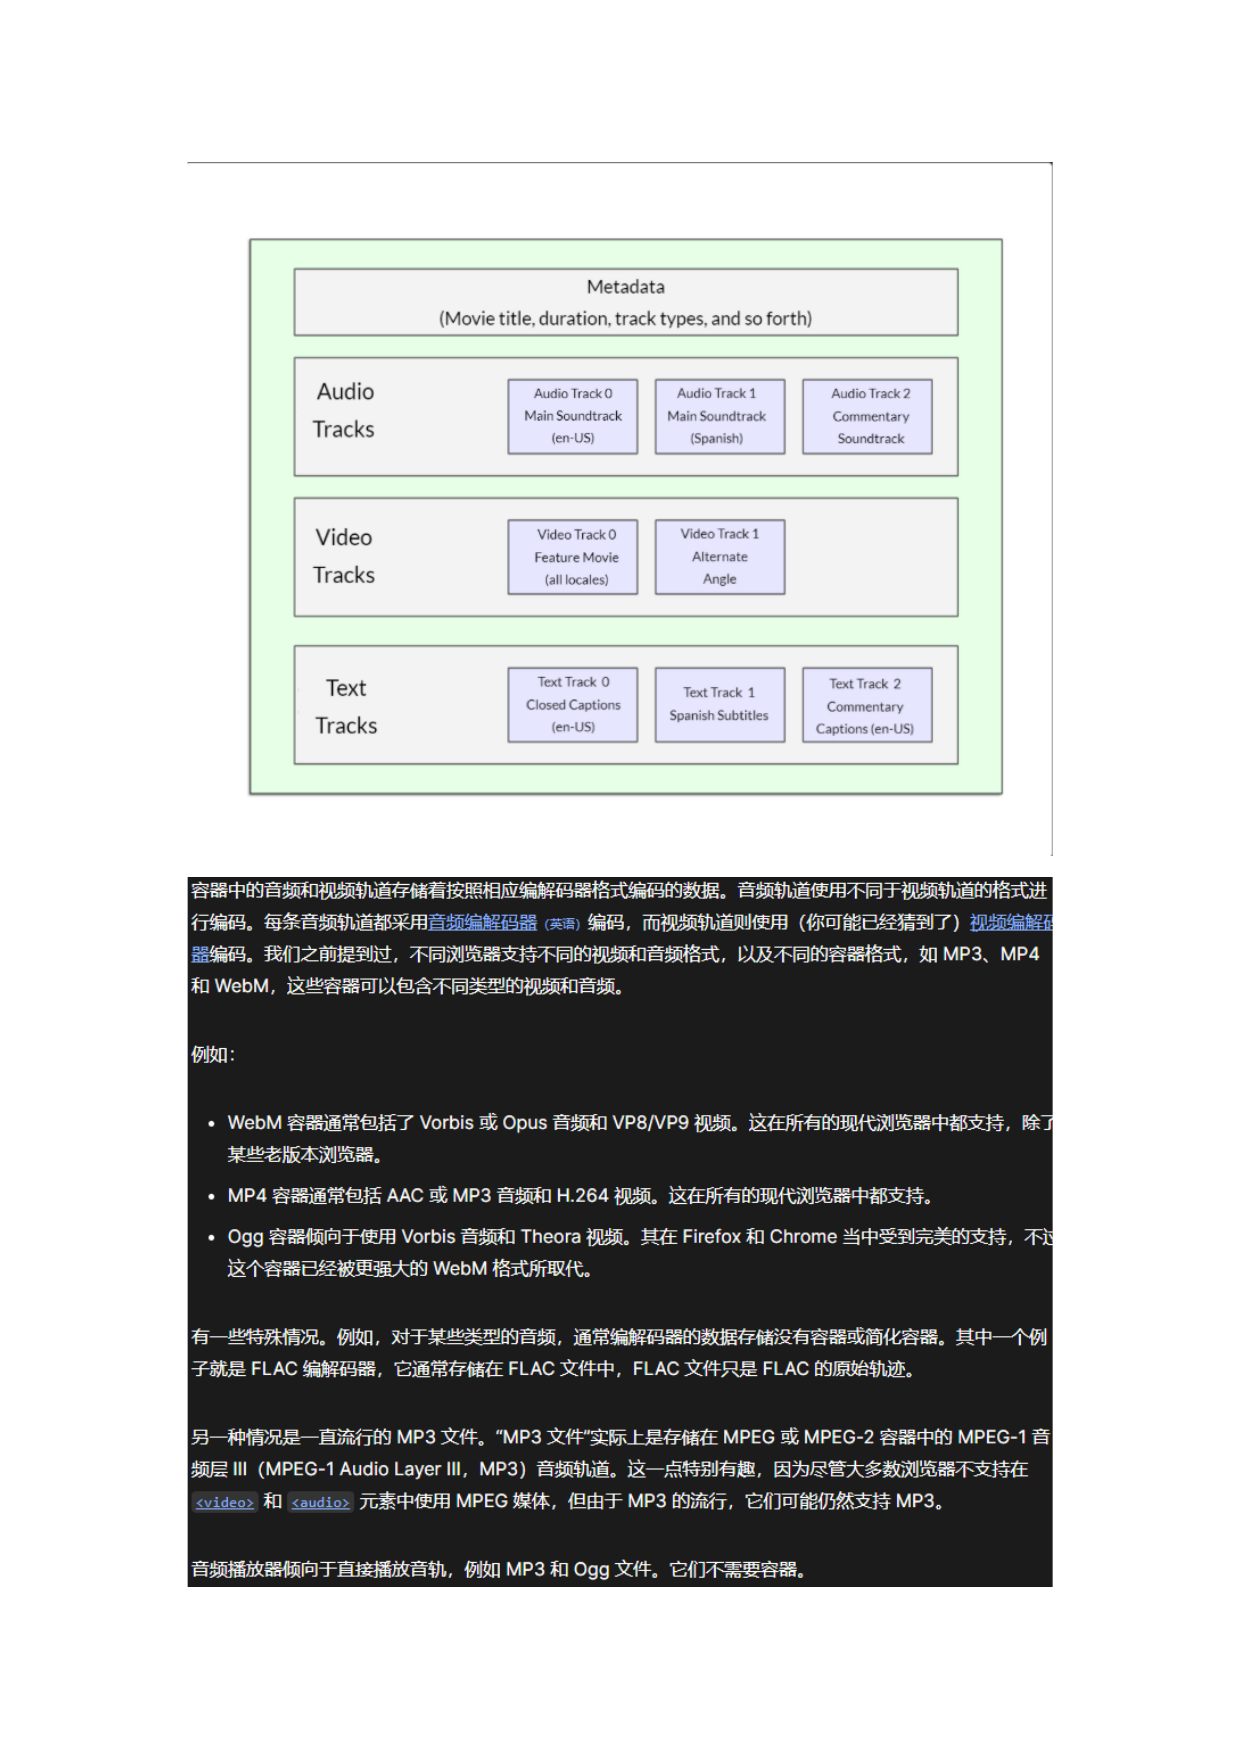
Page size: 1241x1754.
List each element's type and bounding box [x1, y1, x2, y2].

picture [187, 162, 1053, 856]
picture [187, 877, 1053, 1587]
